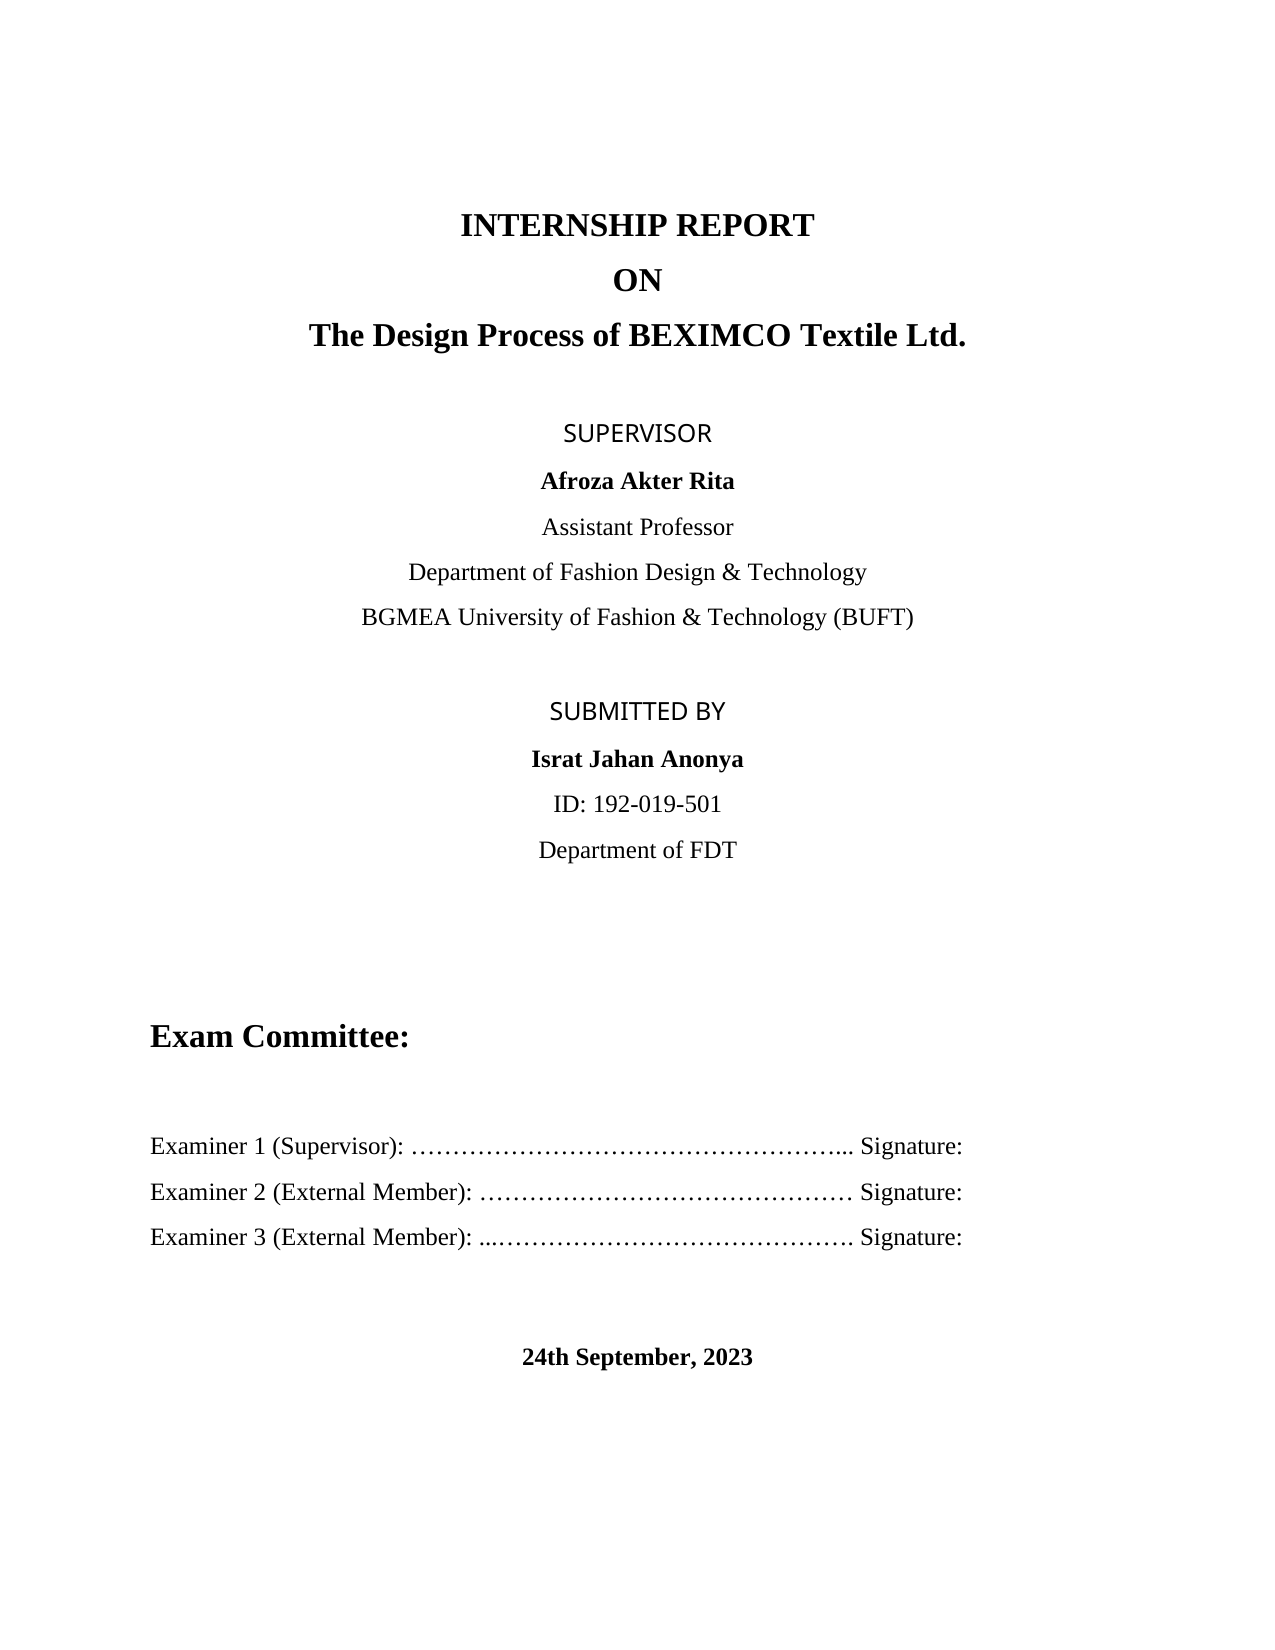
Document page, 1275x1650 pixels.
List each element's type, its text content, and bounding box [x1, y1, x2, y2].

text Assistant Professor [150, 512, 1125, 540]
text SUBMITTED BY [150, 693, 1125, 727]
text Examiner 2 (External Member): ……………………………………… Signature: [150, 1177, 1125, 1205]
text SUPERVISOR [150, 415, 1125, 449]
text Examiner 1 (Supervisor): ……………………………………………... Signature: [150, 1131, 1125, 1160]
text ID: 192-019-501 [150, 789, 1125, 818]
text Exam Committee: [150, 1016, 1125, 1055]
text BGMEA University of Fashion & Technology (BUFT) [150, 602, 1125, 631]
text INTERNSHIP REPORT [150, 205, 1125, 243]
text Department of Fashion Design & Technology [150, 557, 1125, 586]
text 24th September, 2023 [150, 1342, 1125, 1370]
text Examiner 3 (External Member): ...……………………………………. Signature: [150, 1222, 1125, 1251]
text The Design Process of BEXIMCO Textile Ltd. [150, 315, 1125, 353]
text ON [150, 260, 1125, 298]
text Israt Jahan Anonya [150, 744, 1125, 773]
text Afroza Akter Rita [150, 466, 1125, 495]
text Department of FDT [150, 835, 1125, 863]
